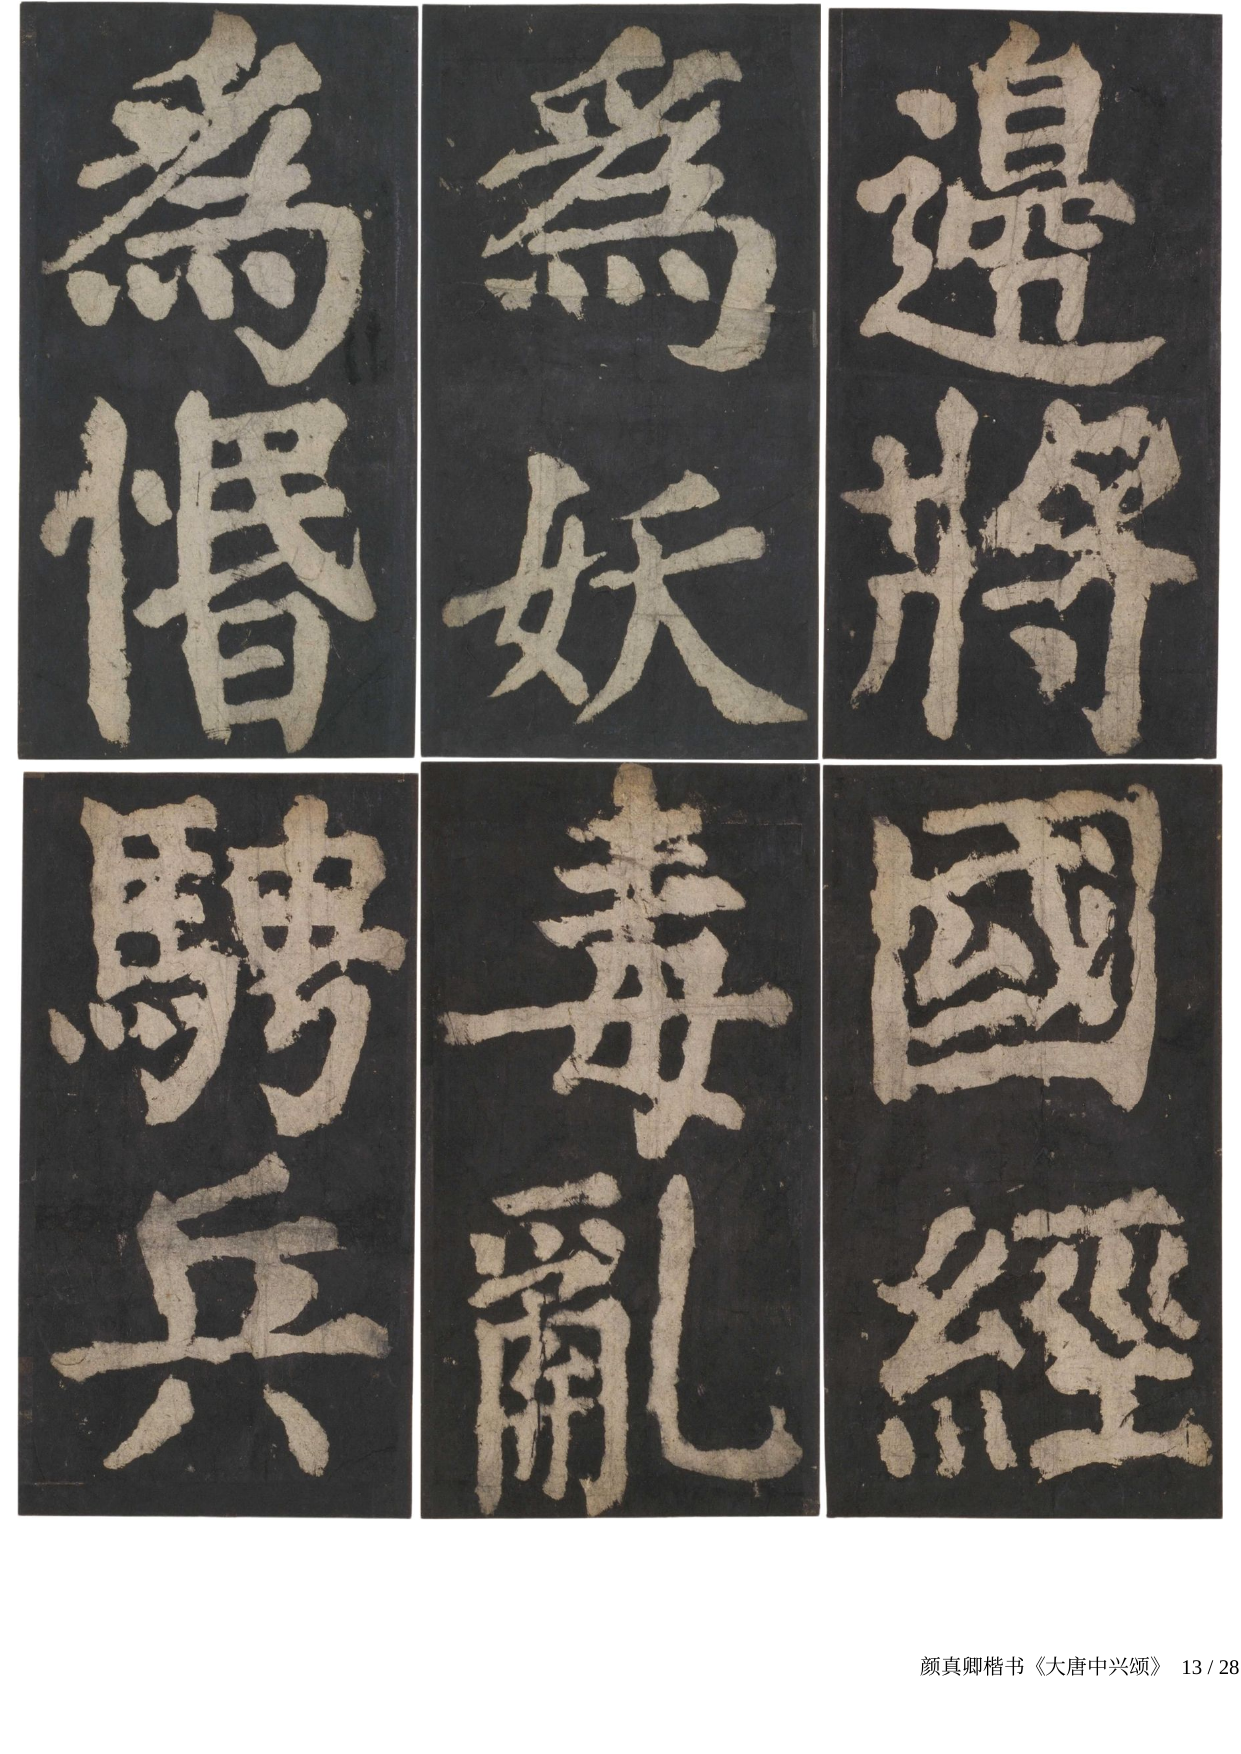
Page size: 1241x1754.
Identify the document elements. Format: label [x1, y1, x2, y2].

picture [17, 1, 1224, 1520]
